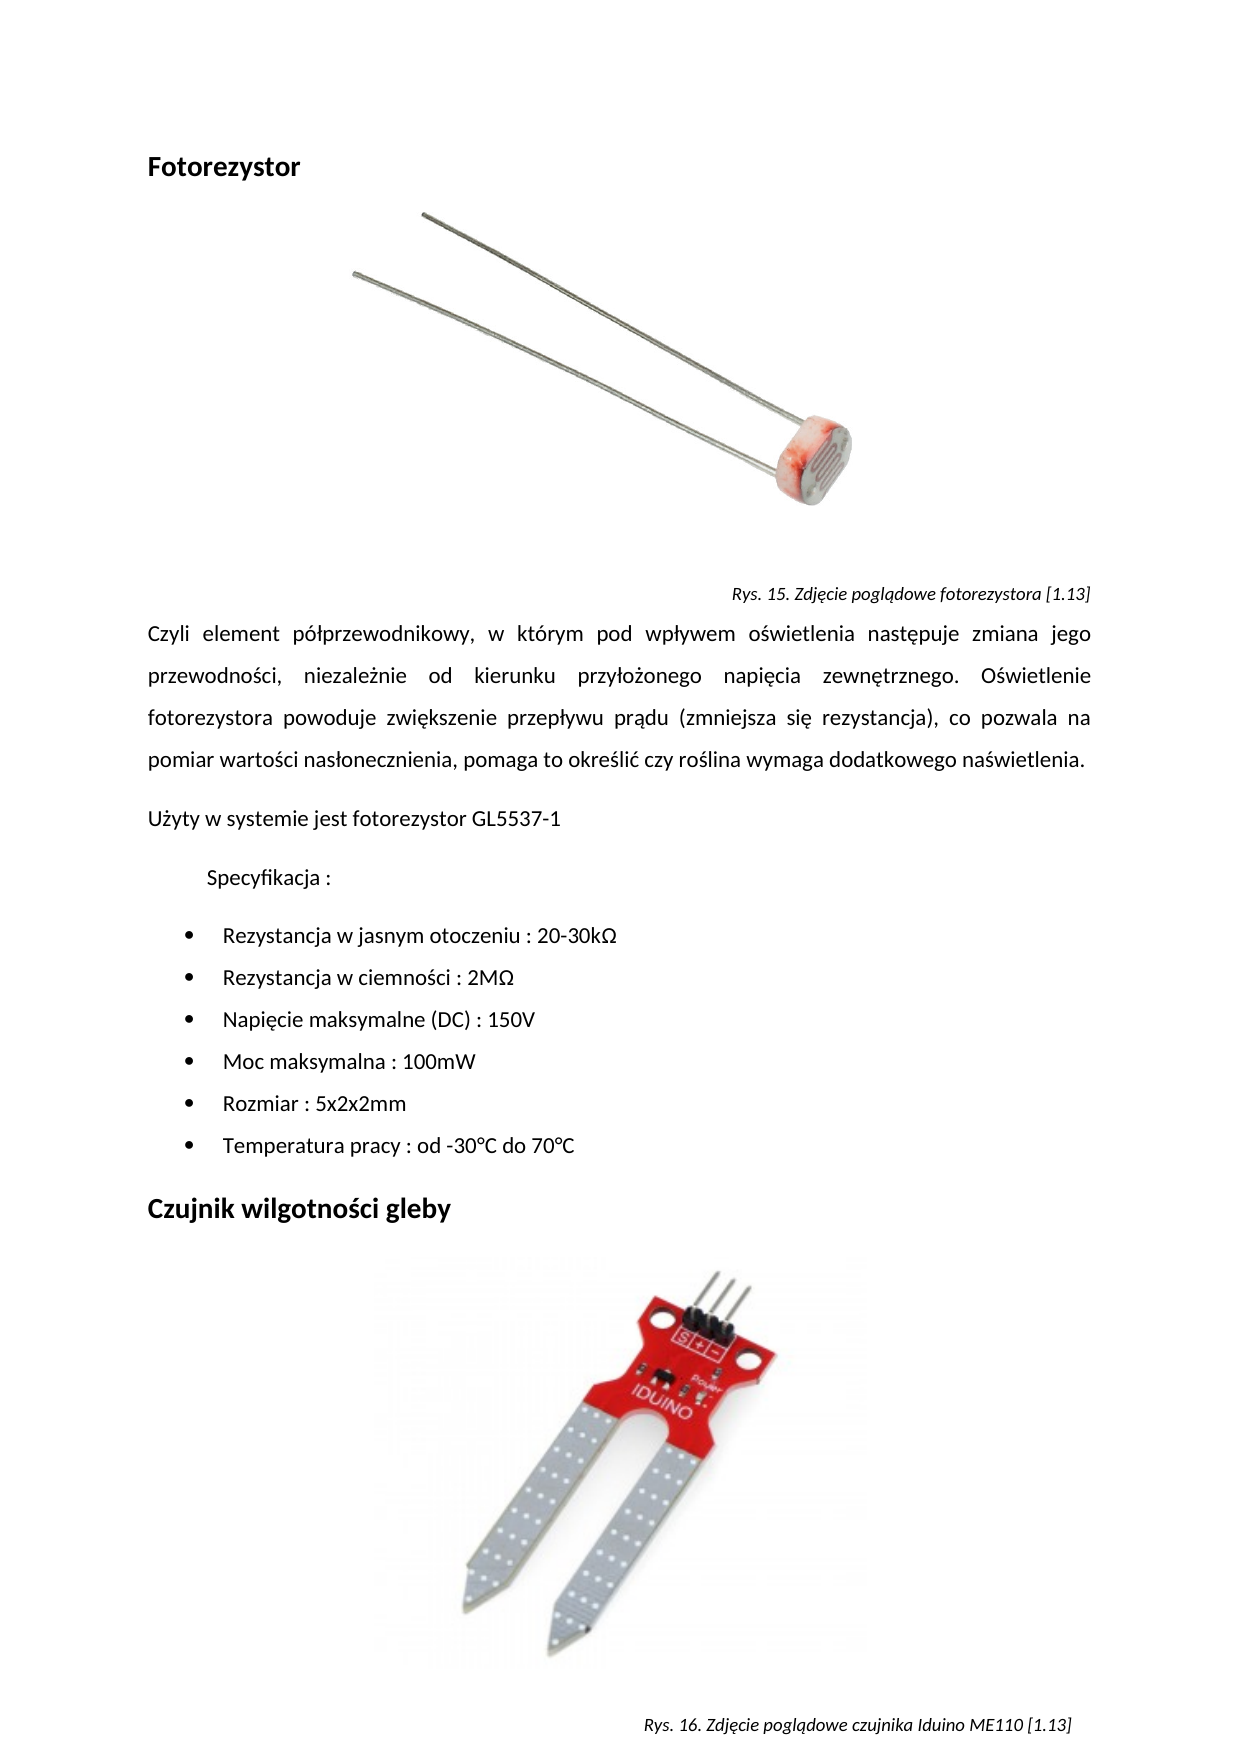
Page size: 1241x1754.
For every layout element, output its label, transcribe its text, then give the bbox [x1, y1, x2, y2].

text Czujnik wilgotności gleby [148, 1190, 1093, 1226]
picture [373, 1257, 867, 1669]
text Fotorezystor [148, 148, 1093, 183]
list Temperatura pracy : od -30°C do 70°C [185, 1131, 1093, 1159]
text Specyfikacja : [207, 863, 1093, 891]
text Użyty w systemie jest fotorezystor GL5537-1 [148, 804, 1093, 832]
list Rezystancja w jasnym otoczeniu : 20-30kΩ [185, 921, 1093, 949]
list Rozmiar : 5x2x2mm [185, 1089, 1093, 1117]
list Rezystancja w ciemności : 2MΩ [185, 963, 1093, 991]
text Czyli element półprzewodnikowy, w którym pod wpływem oświetlenia następuje zmiana jego przewodności, niezależnie od kierunku przyłożonego napięcia zewnętrznego. Oświetlenie fotorezystora powoduje zwiększenie przepływu prądu (zmniejsza się rezystancja), co pozwala na pomiar wartości nasłonecznienia, pomaga to określić czy roślina wymaga dodatkowego naświetlenia. [148, 619, 1093, 773]
list Napięcie maksymalne (DC) : 150V [185, 1005, 1093, 1033]
list Moc maksymalna : 100mW [185, 1047, 1093, 1075]
picture [337, 197, 903, 516]
